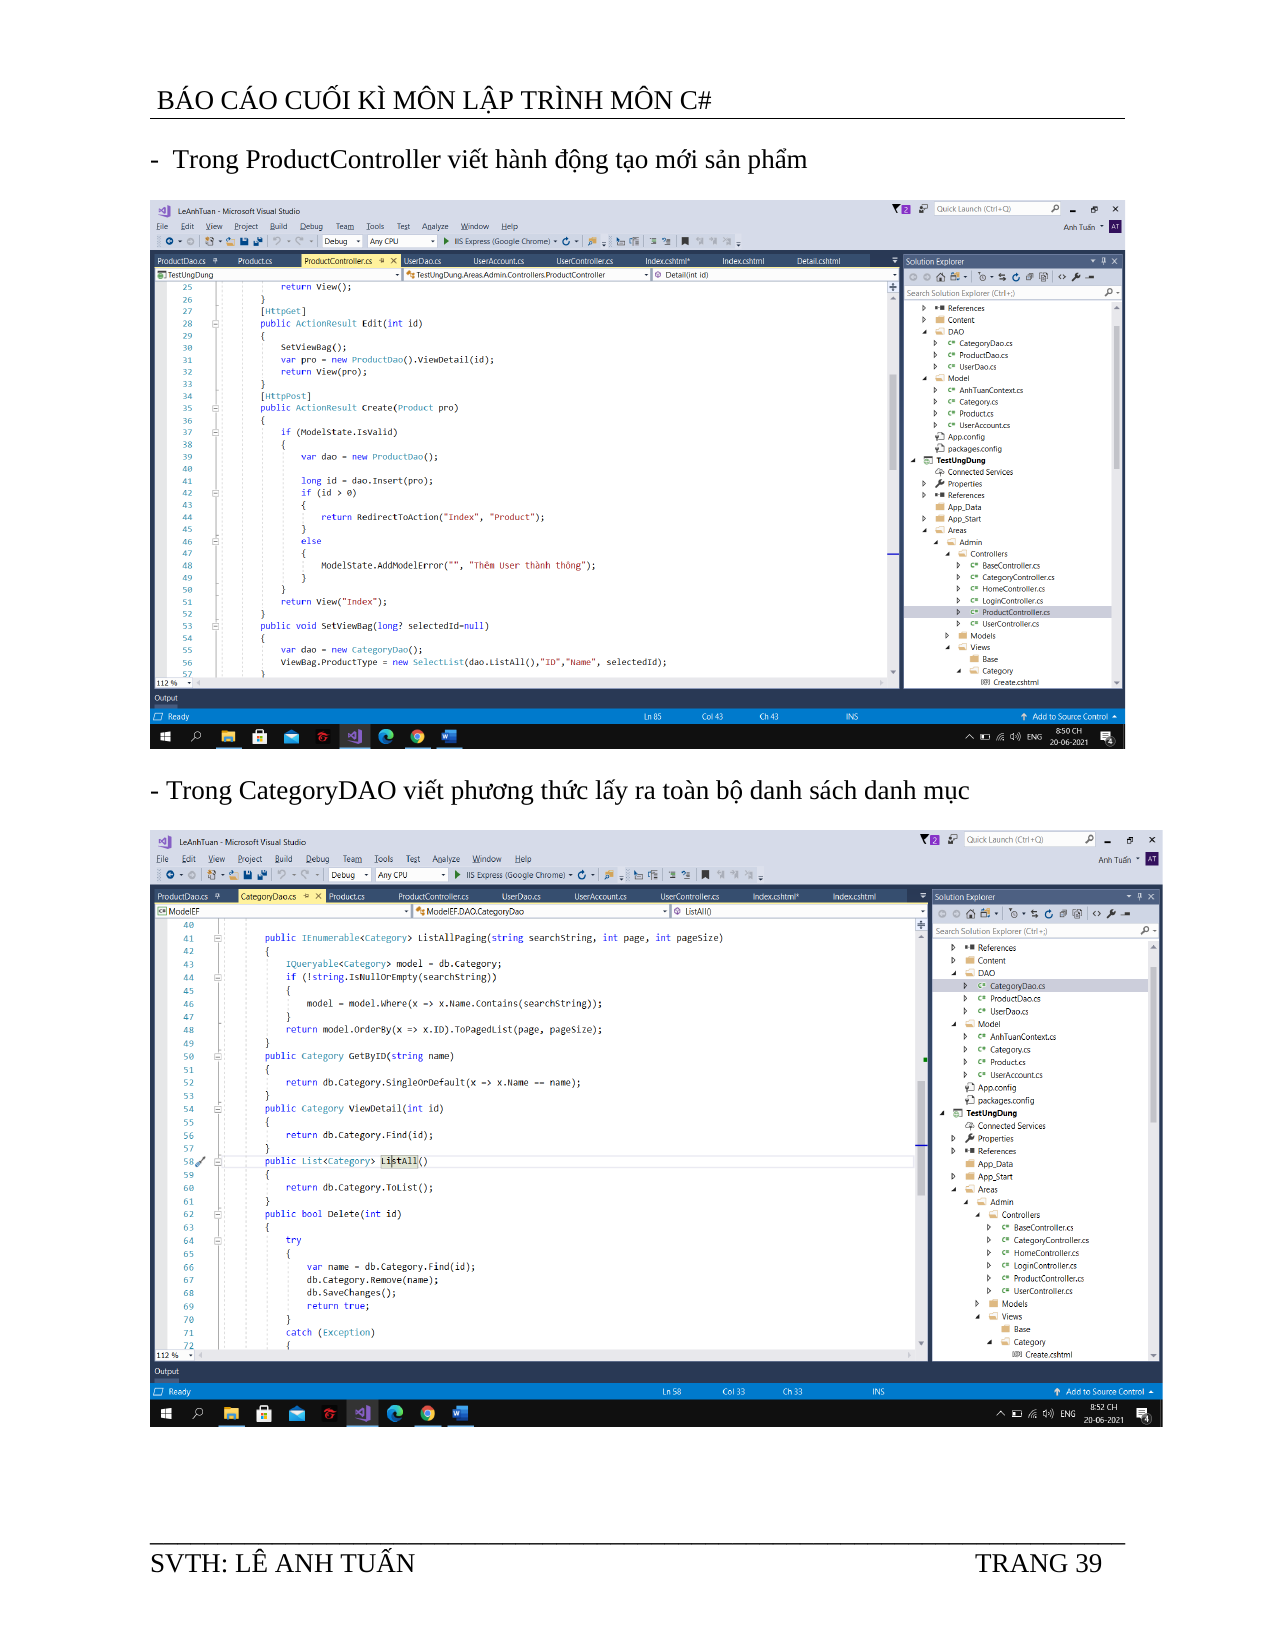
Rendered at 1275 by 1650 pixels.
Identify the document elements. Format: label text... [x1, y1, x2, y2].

picture [150, 830, 1163, 1427]
text - Trong CategoryDAO viết phương thức lấy ra toàn bộ danh sách danh mục [150, 774, 1078, 805]
picture [150, 200, 1125, 749]
text - Trong ProductController viết hành động tạo mới sản phẩm [150, 144, 1125, 175]
